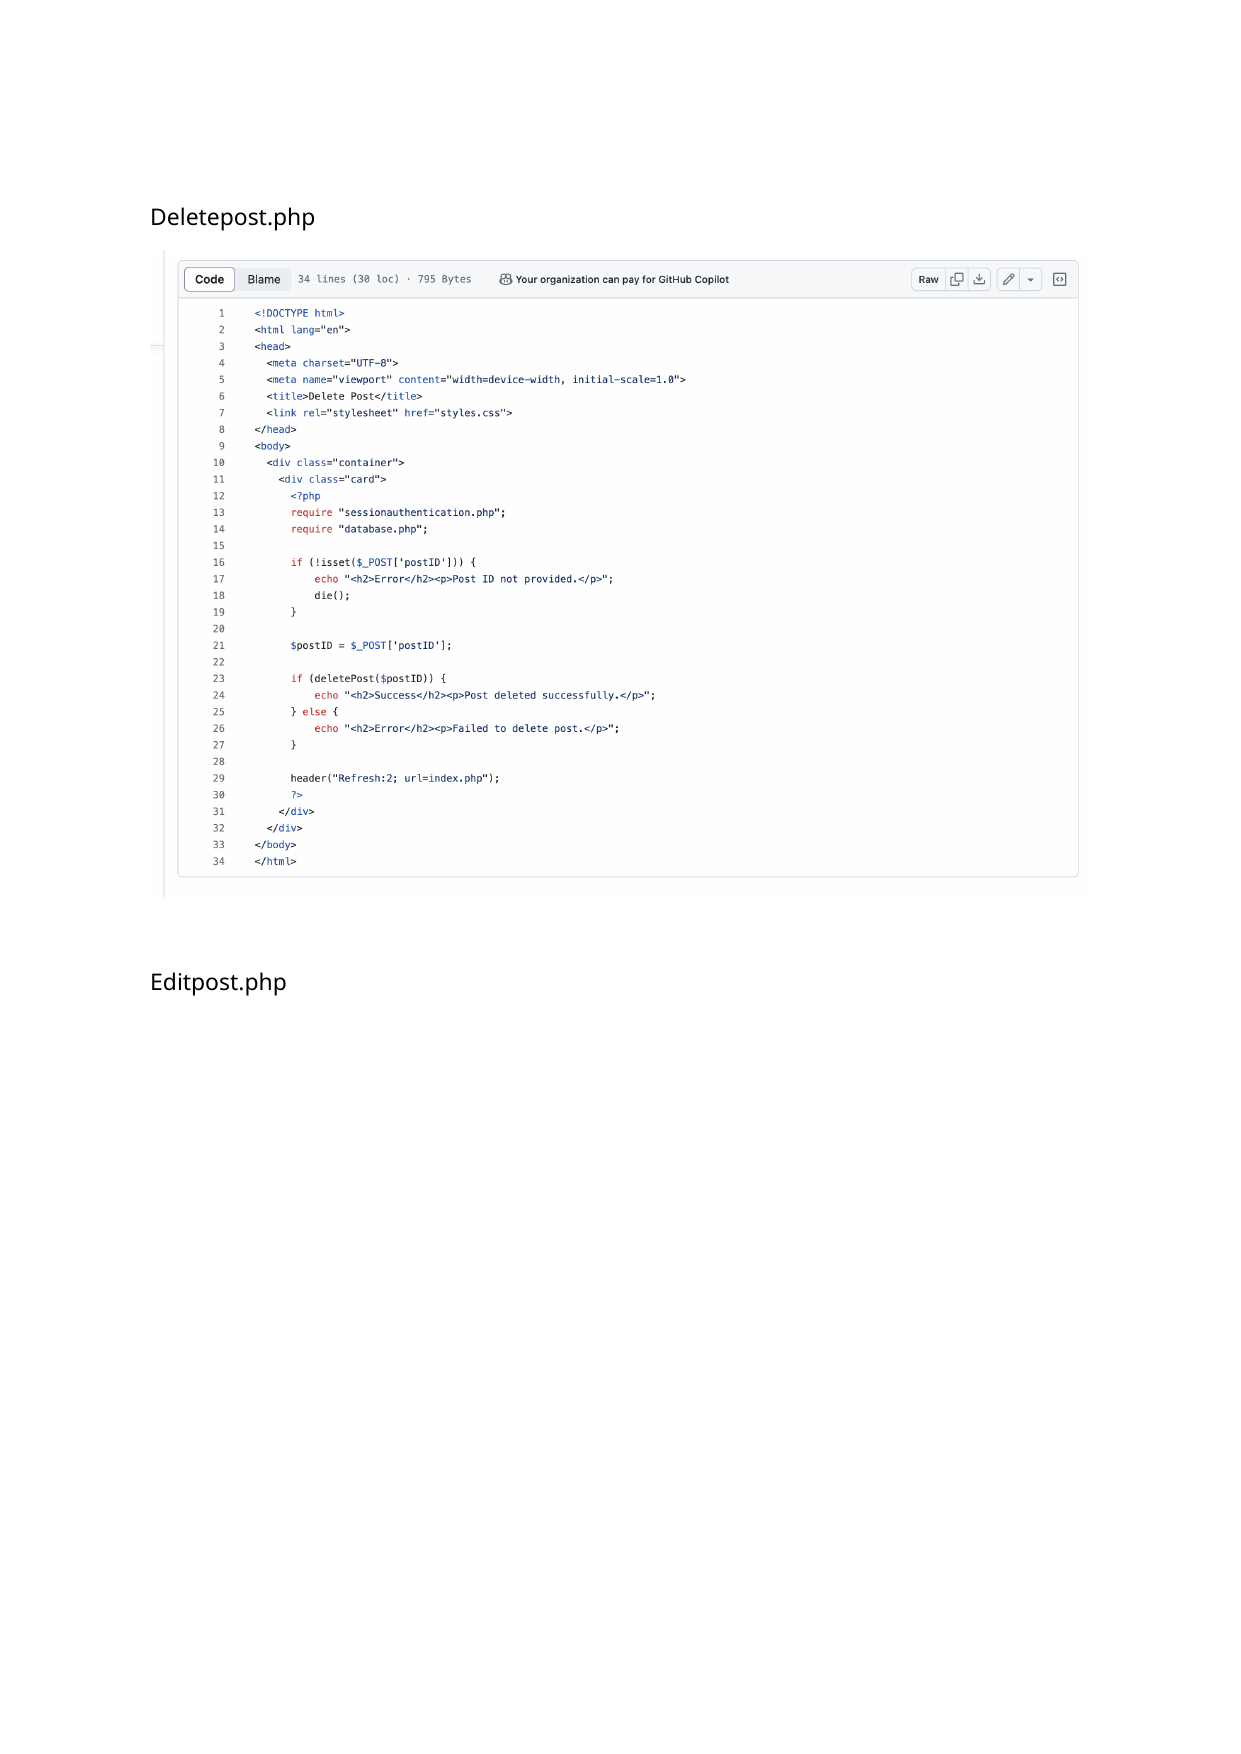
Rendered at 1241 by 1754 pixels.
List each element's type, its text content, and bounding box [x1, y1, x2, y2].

text Editpost.php [150, 966, 1090, 997]
text Deletepost.php [150, 200, 1090, 232]
picture [150, 250, 1091, 897]
